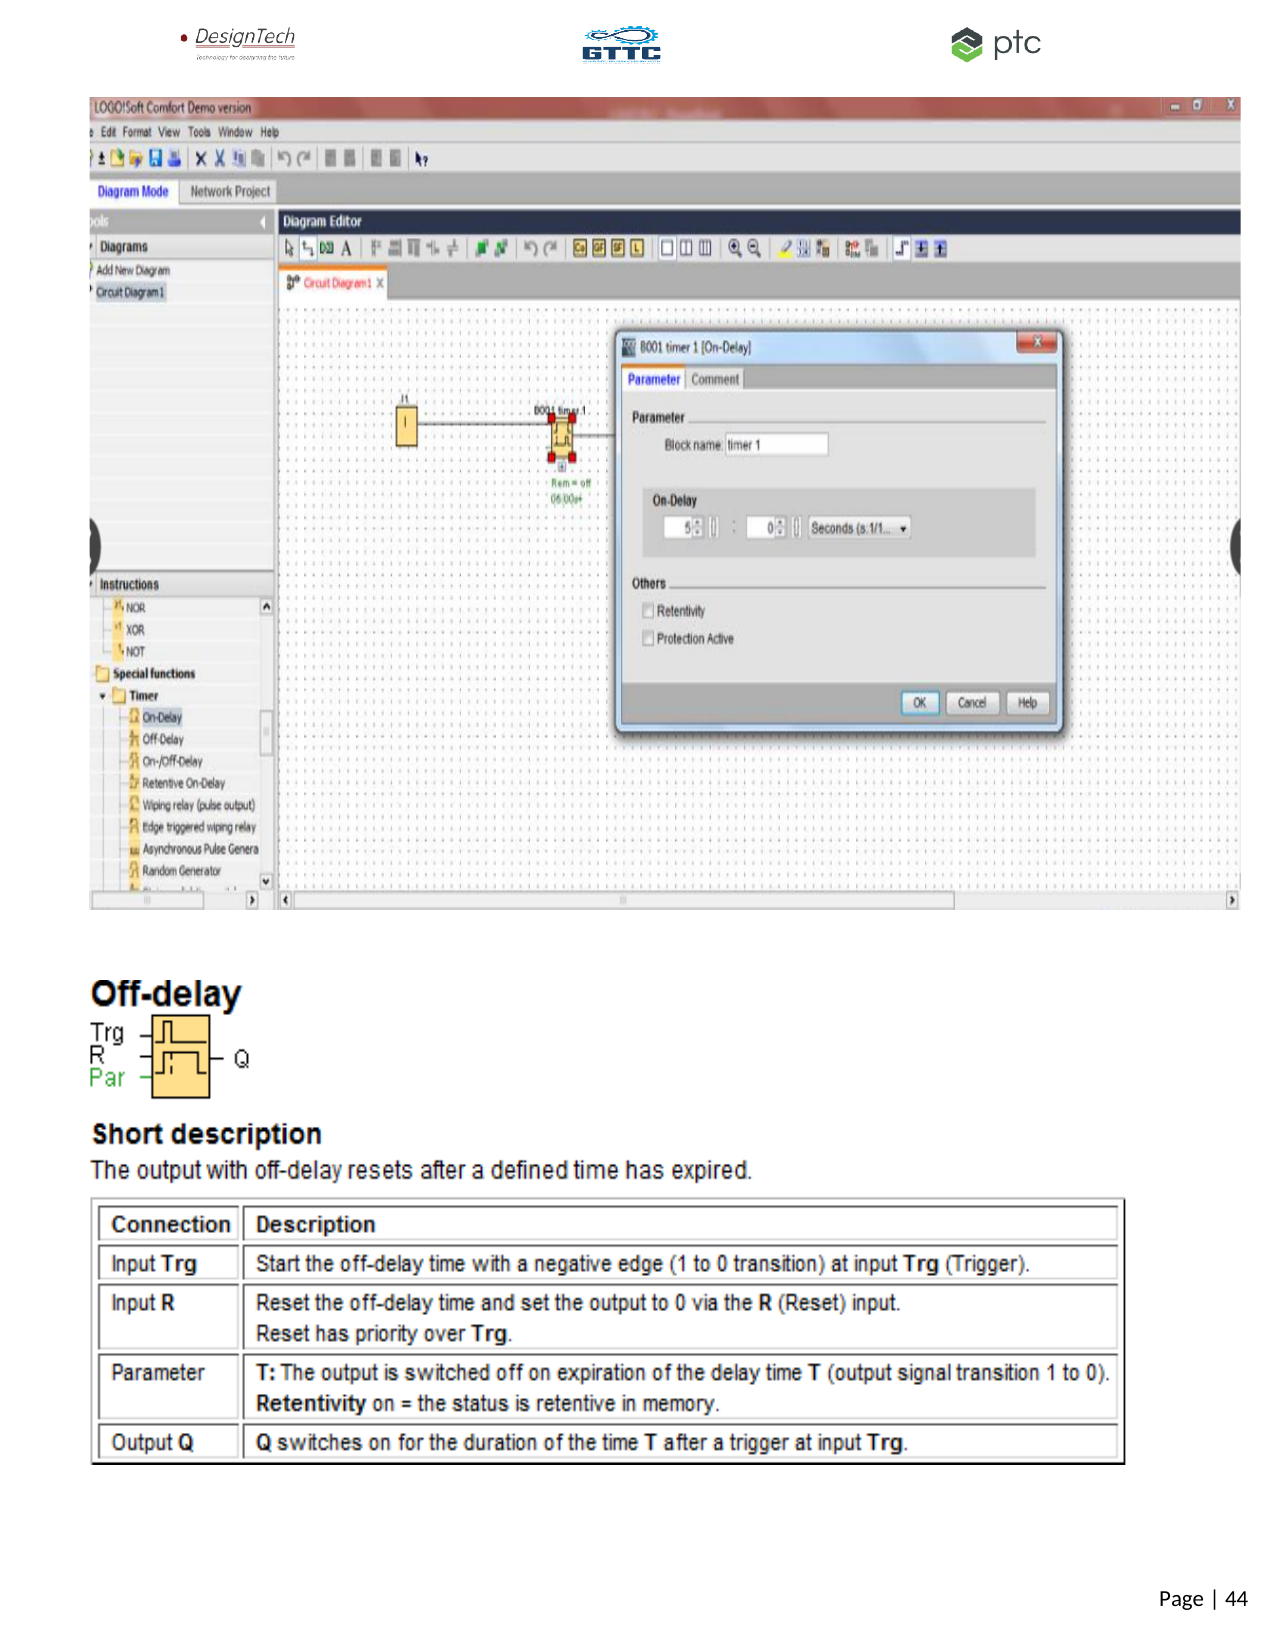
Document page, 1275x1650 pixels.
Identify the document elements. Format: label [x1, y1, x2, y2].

picture [180, 27, 295, 61]
picture [951, 27, 1041, 63]
picture [582, 26, 661, 64]
picture [89, 97, 1241, 910]
picture [89, 980, 1126, 1465]
